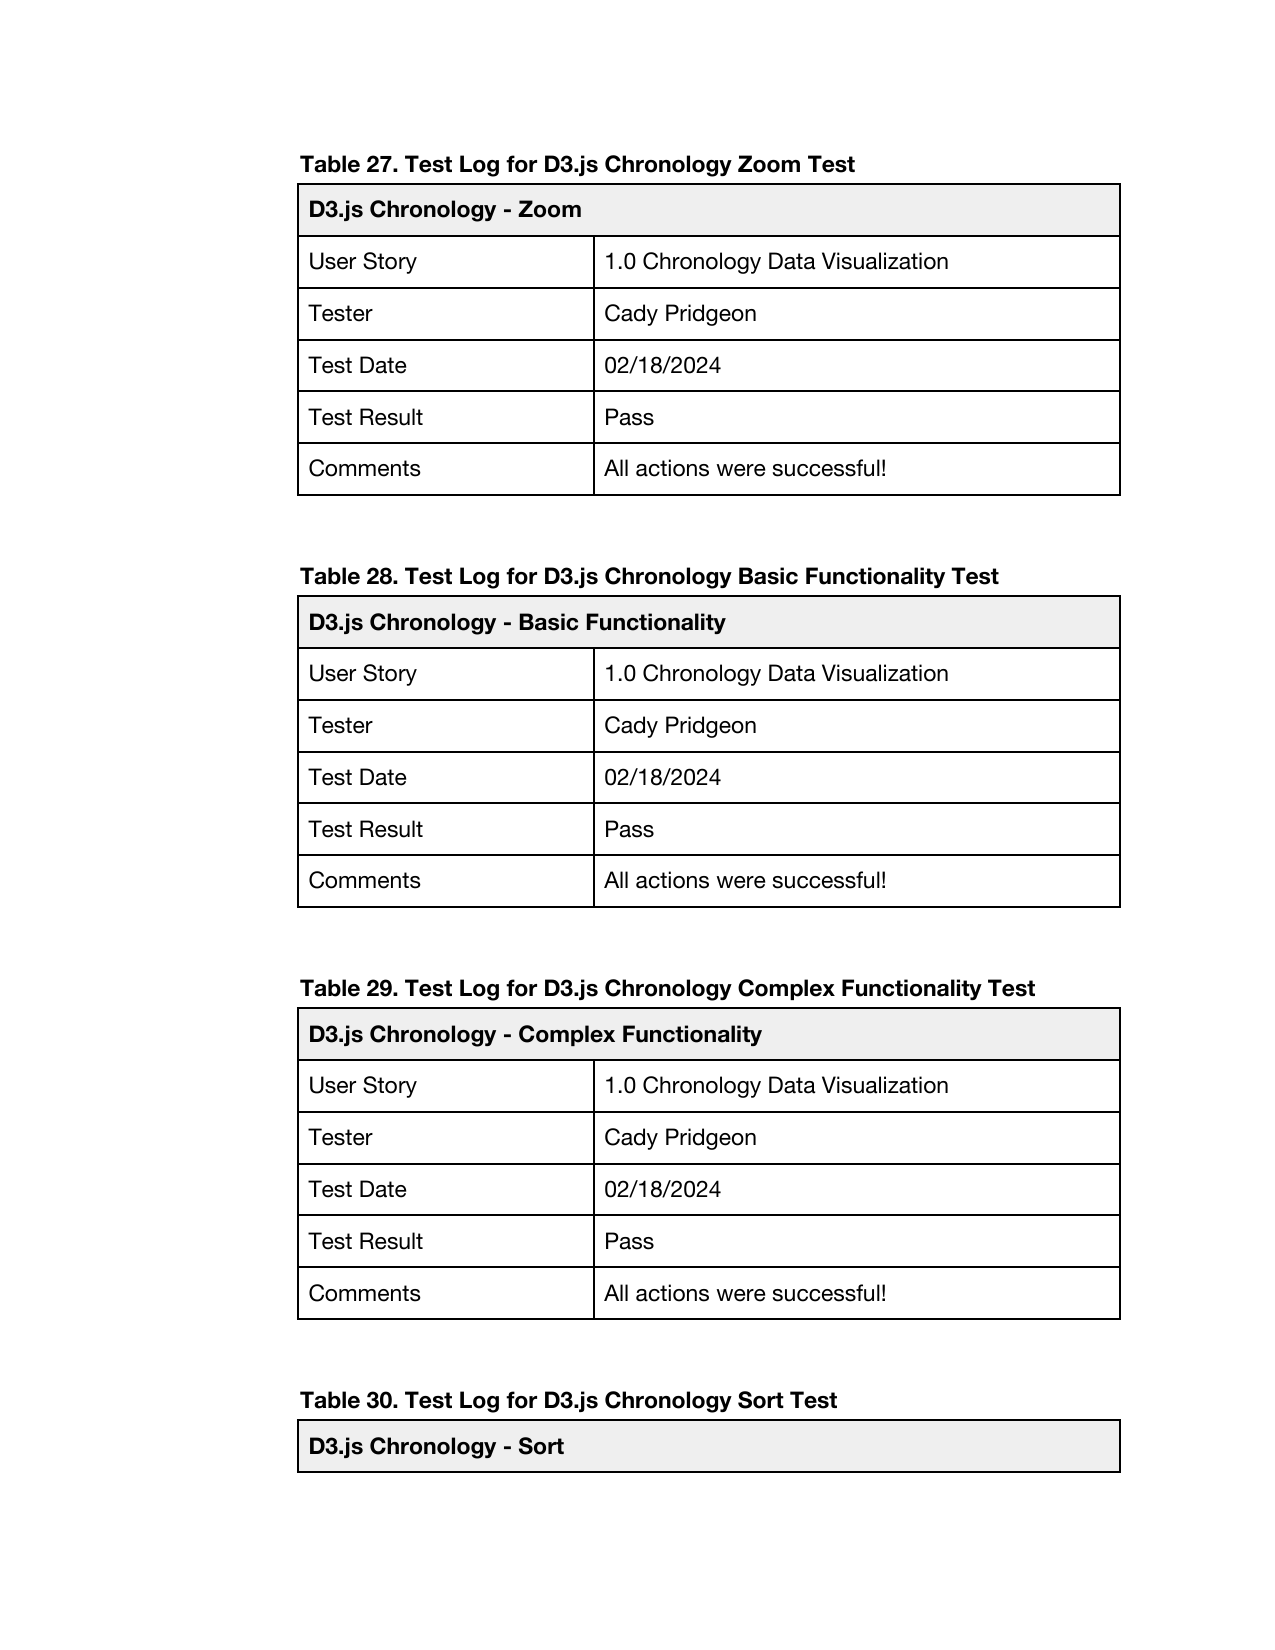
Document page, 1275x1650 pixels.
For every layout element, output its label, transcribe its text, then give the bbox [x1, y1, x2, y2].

table_header D3.js Chronology - Basic Functionality [299, 597, 1119, 647]
table_cell Tester [299, 1113, 593, 1163]
table_cell User Story [299, 649, 593, 699]
table_cell Test Date [299, 341, 593, 390]
table_header D3.js Chronology - Zoom [299, 185, 1119, 235]
table_cell All actions were successful! [595, 1268, 1119, 1318]
table_cell 1.0 Chronology Data Visualization [595, 237, 1119, 287]
table_cell Cady Pridgeon [595, 701, 1119, 751]
table_cell All actions were successful! [595, 856, 1119, 906]
table_cell 1.0 Chronology Data Visualization [595, 1061, 1119, 1111]
table_cell Tester [299, 701, 593, 751]
table_cell Tester [299, 289, 593, 338]
table_cell Cady Pridgeon [595, 289, 1119, 338]
table_header D3.js Chronology - Sort [299, 1421, 1119, 1471]
table_cell 02/18/2024 [595, 1165, 1119, 1214]
table_cell Pass [595, 804, 1119, 854]
table_cell Pass [595, 1216, 1119, 1266]
text Table 28. Test Log for D3.js Chronology Basic Functionality Test [225, 562, 1125, 591]
table_cell Cady Pridgeon [595, 1113, 1119, 1163]
table_header D3.js Chronology - Complex Functionality [299, 1009, 1119, 1059]
table_cell User Story [299, 237, 593, 287]
text Table 27. Test Log for D3.js Chronology Zoom Test [150, 150, 1125, 179]
table_cell Comments [299, 856, 593, 906]
text Table 30. Test Log for D3.js Chronology Sort Test [150, 1386, 1125, 1415]
table_cell Pass [595, 392, 1119, 442]
table_cell 02/18/2024 [595, 753, 1119, 802]
table_cell 02/18/2024 [595, 341, 1119, 390]
table_cell Test Result [299, 804, 593, 854]
table_cell Test Result [299, 1216, 593, 1266]
table_cell Comments [299, 444, 593, 494]
text Table 29. Test Log for D3.js Chronology Complex Functionality Test [225, 974, 1125, 1003]
table_cell Test Date [299, 753, 593, 802]
table_cell Test Date [299, 1165, 593, 1214]
table_cell Test Result [299, 392, 593, 442]
table_cell All actions were successful! [595, 444, 1119, 494]
table_cell User Story [299, 1061, 593, 1111]
table_cell 1.0 Chronology Data Visualization [595, 649, 1119, 699]
table_cell Comments [299, 1268, 593, 1318]
